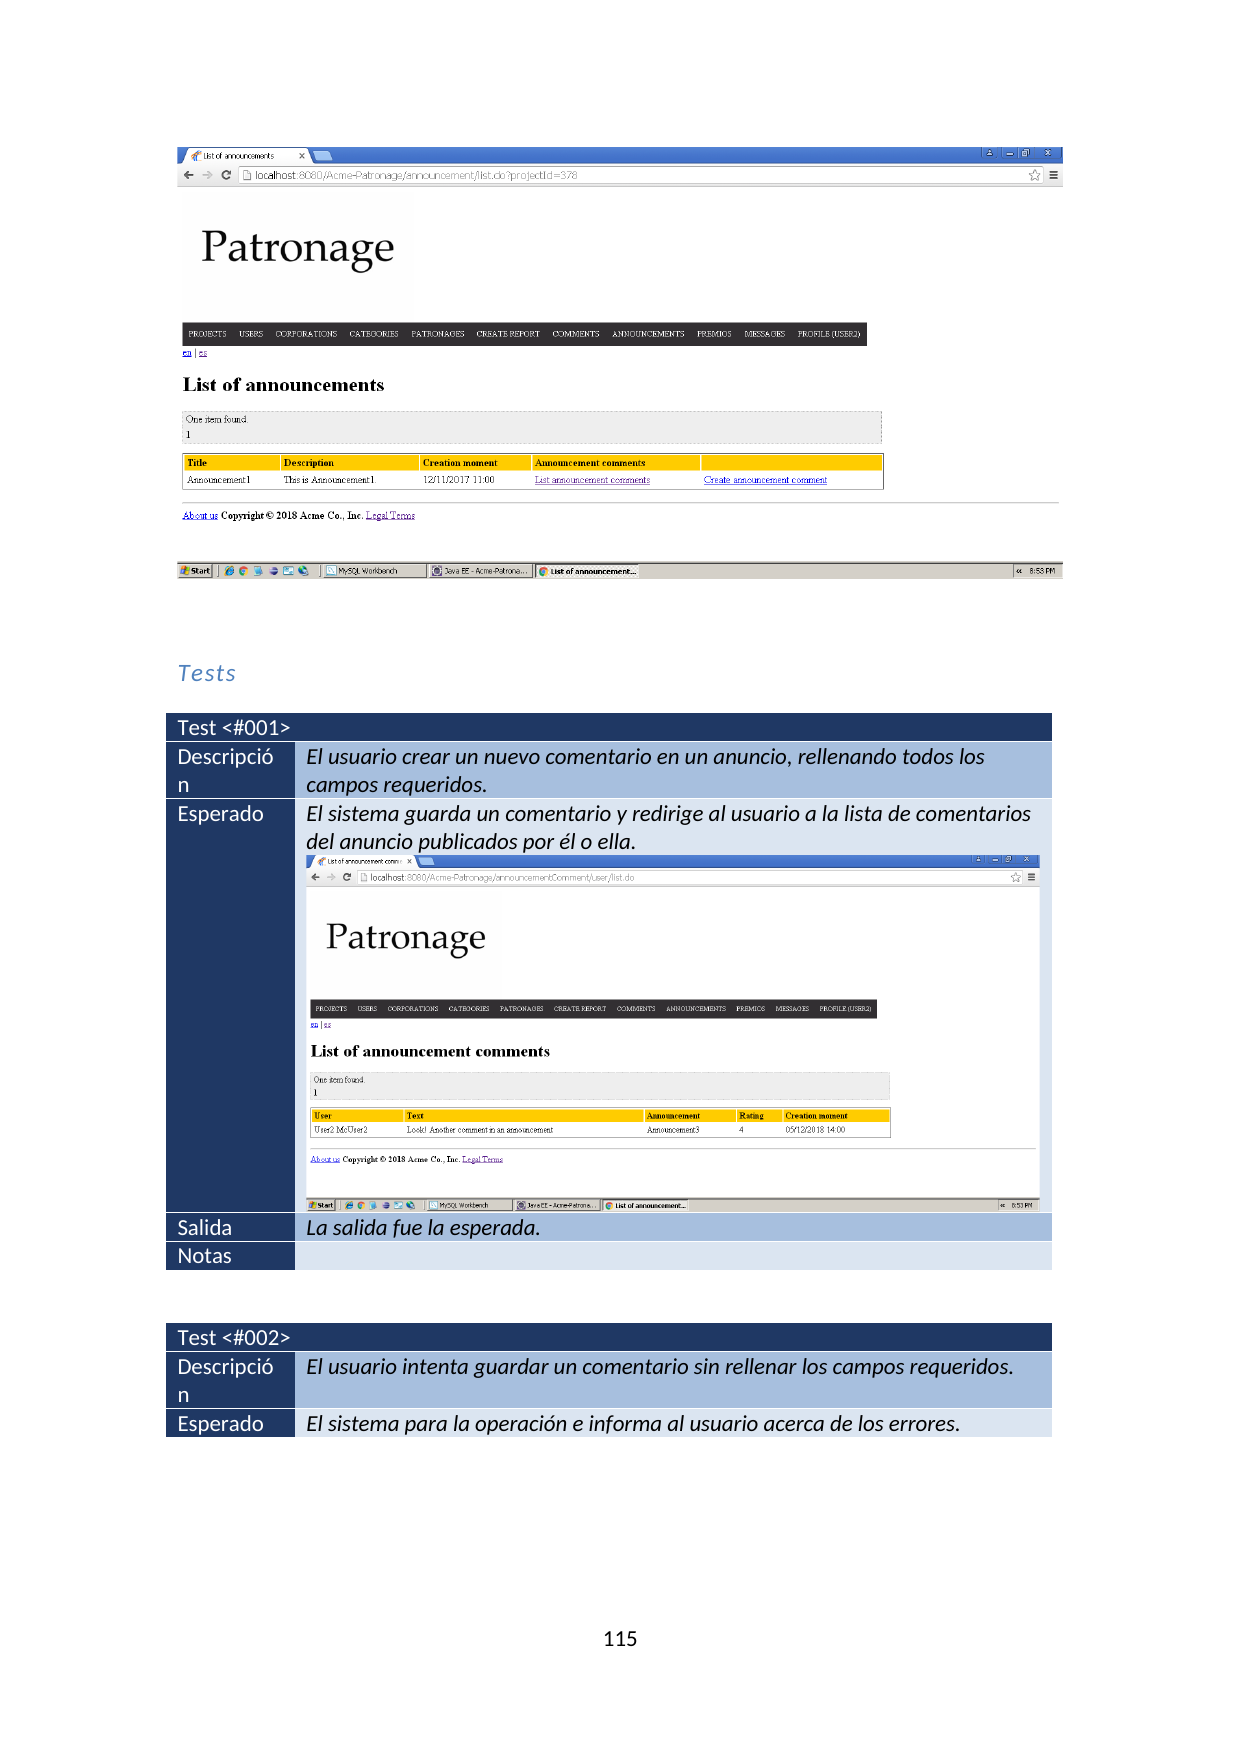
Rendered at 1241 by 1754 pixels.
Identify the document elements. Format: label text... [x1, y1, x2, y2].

table_cell El usuario intenta guardar un comentario sin rellenar los campos requeridos. [295, 1352, 1052, 1408]
table_cell Descripción [166, 1352, 295, 1408]
table_cell Descripción [166, 742, 295, 798]
table_cell Notas [166, 1242, 295, 1270]
table_cell Salida [166, 1213, 295, 1241]
table_cell [295, 1242, 1052, 1270]
table_cell El sistema para la operación e informa al usuario acerca de los errores. [295, 1409, 1052, 1437]
table_cell Esperado [166, 1409, 295, 1437]
table_header Test <#002> [166, 1323, 1052, 1351]
table_cell El sistema guarda un comentario y redirige al usuario a la lista de comentarios del anuncio publicados por él o ella. [295, 799, 1052, 1212]
picture [177, 147, 1063, 579]
picture [306, 855, 1040, 1212]
text Tests [177, 657, 1063, 687]
table_cell La salida fue la esperada. [295, 1213, 1052, 1241]
table_cell Esperado [166, 799, 295, 1212]
table_header Test <#001> [166, 713, 1052, 741]
table_cell El usuario crear un nuevo comentario en un anuncio, rellenando todos los campos requeridos. [295, 742, 1052, 798]
